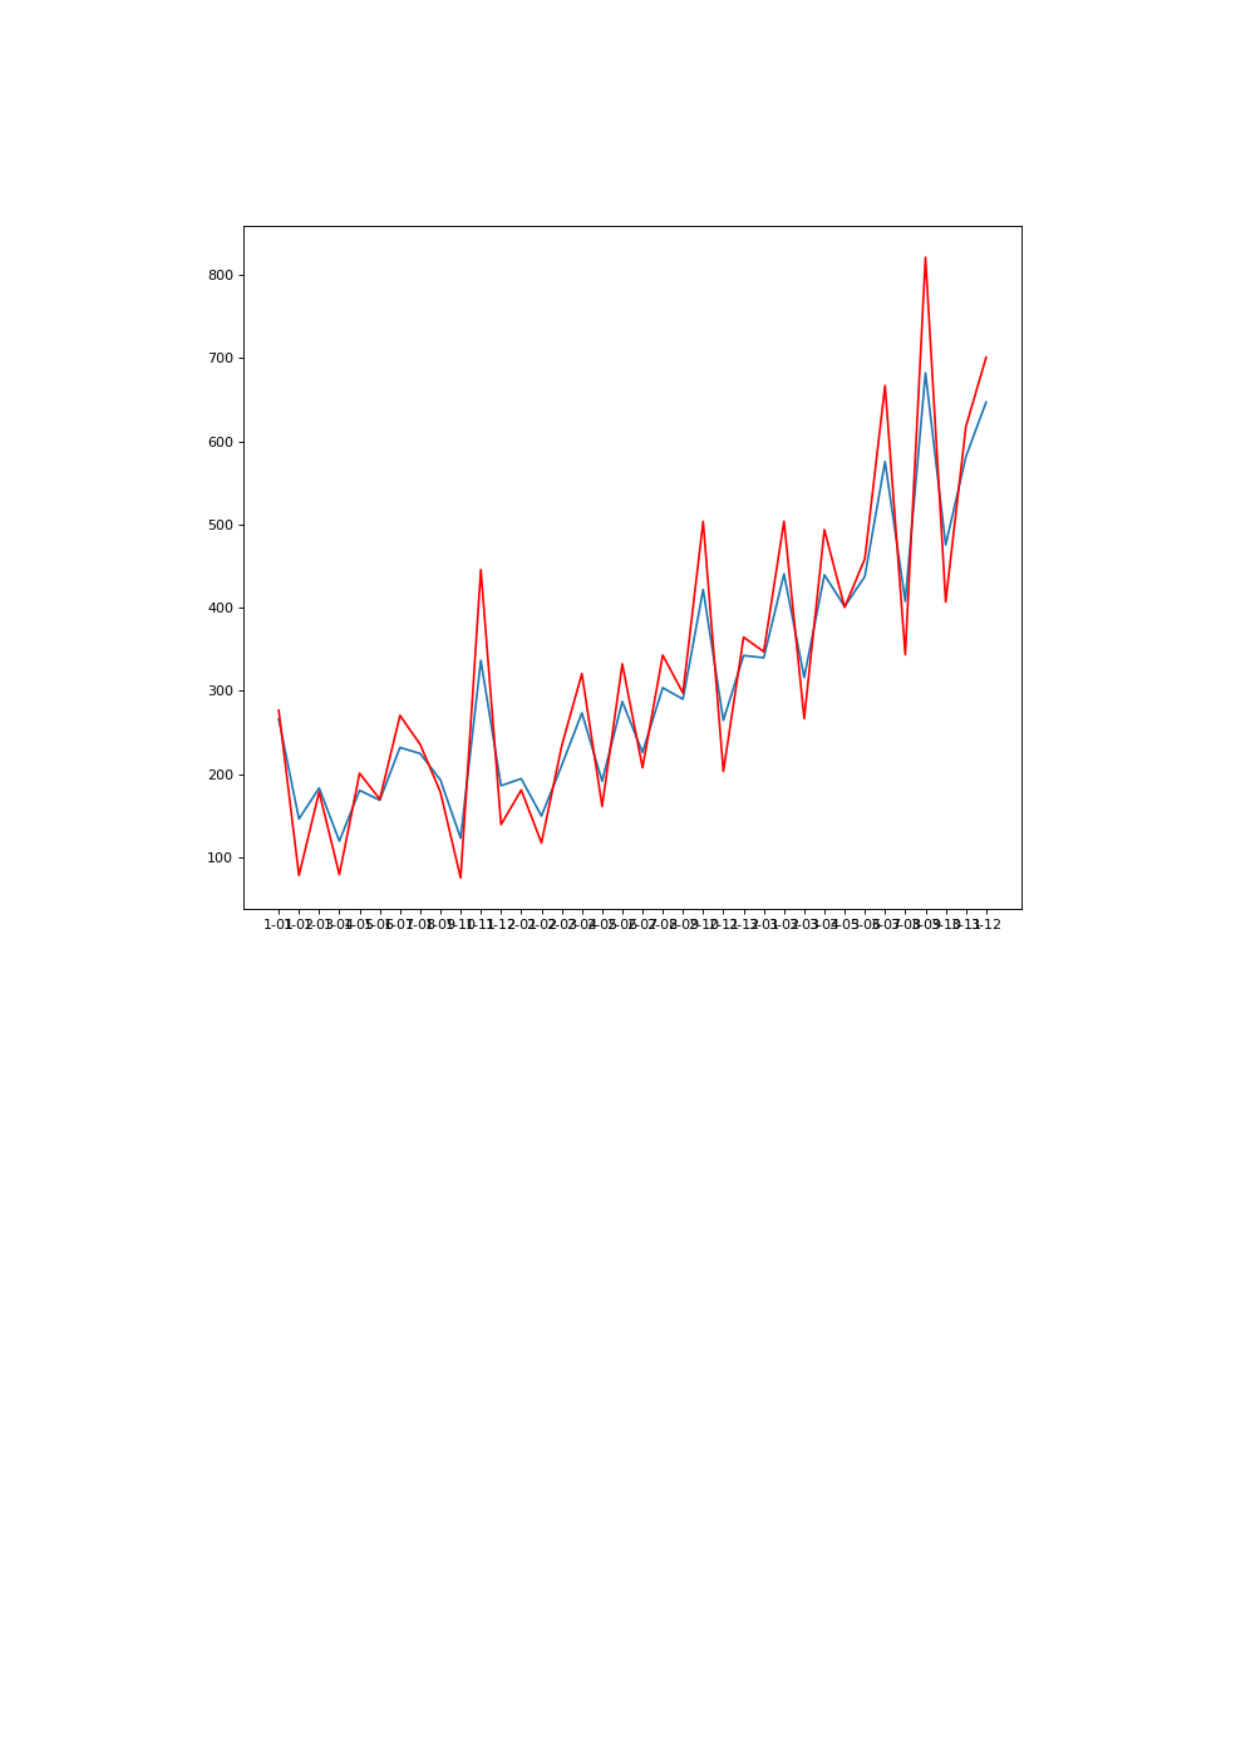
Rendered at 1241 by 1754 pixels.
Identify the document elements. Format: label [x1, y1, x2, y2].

picture [118, 118, 1122, 1022]
